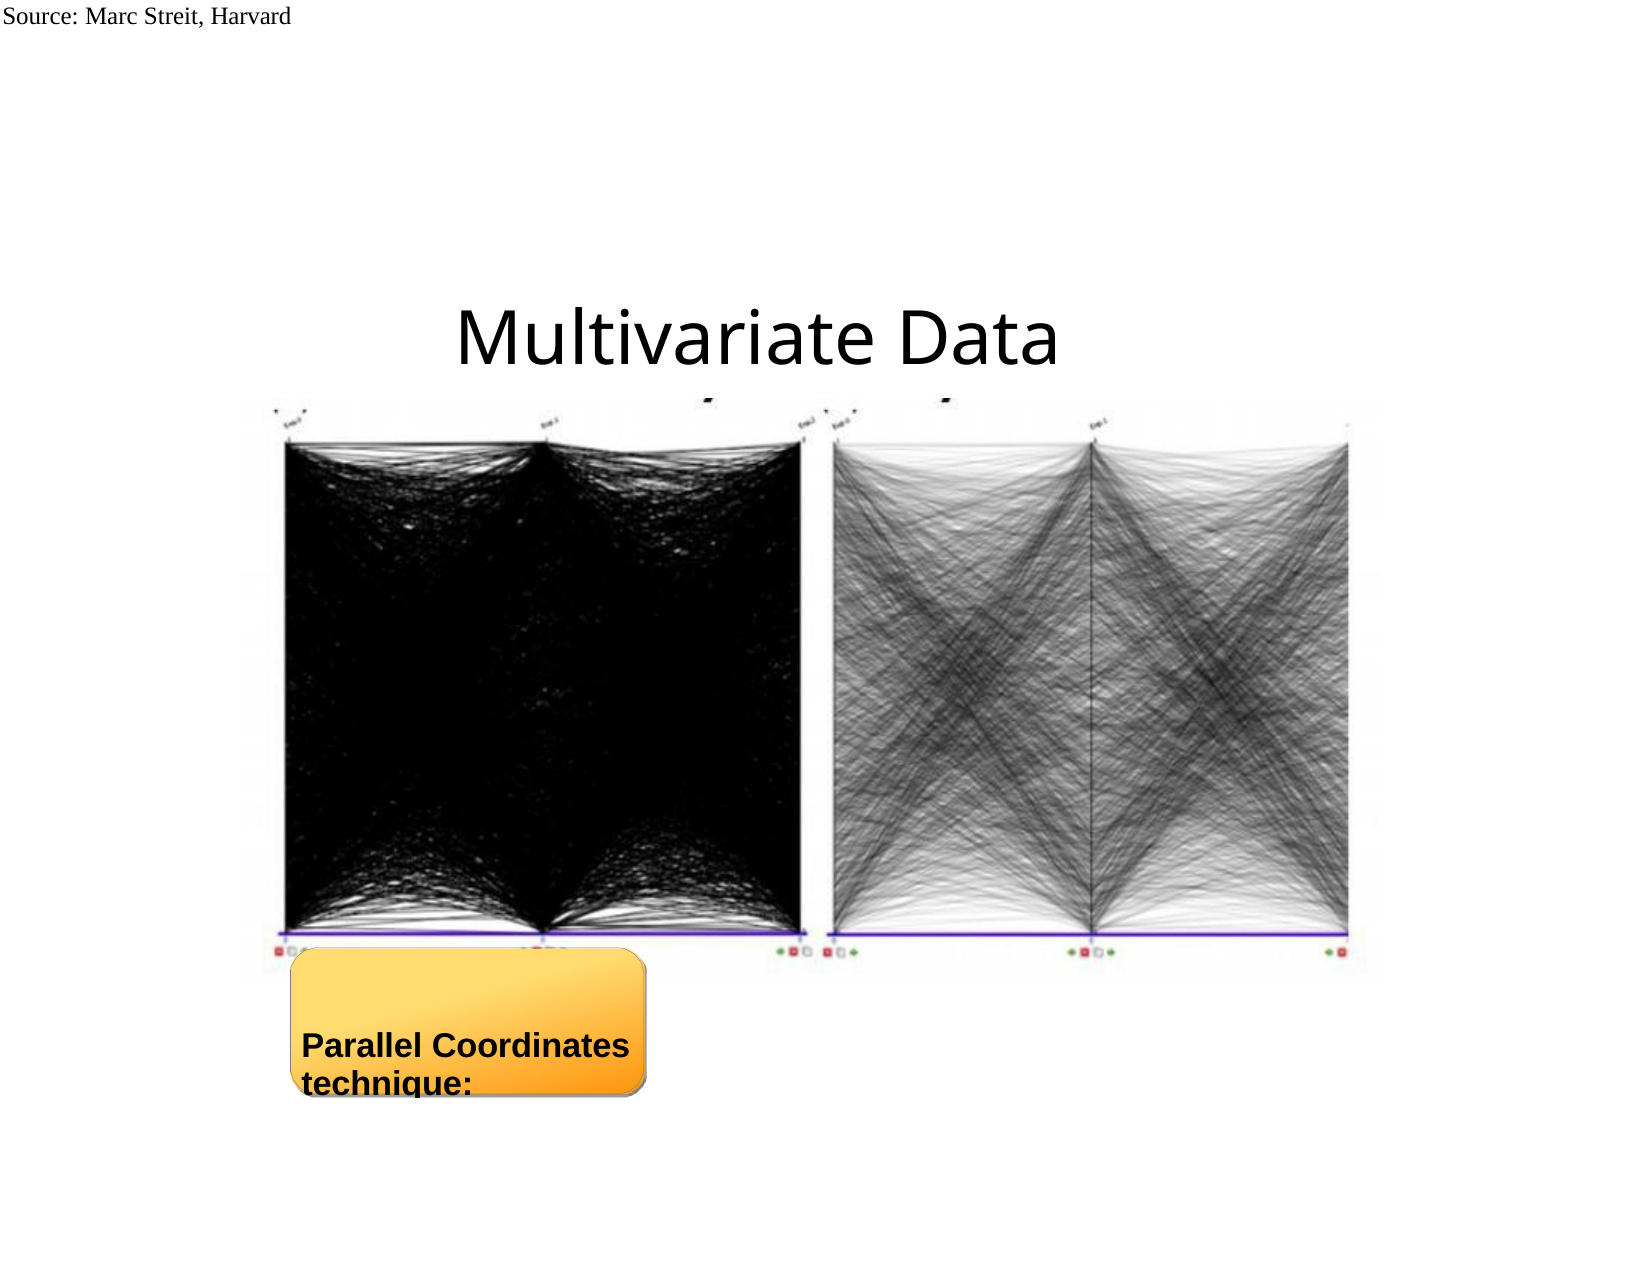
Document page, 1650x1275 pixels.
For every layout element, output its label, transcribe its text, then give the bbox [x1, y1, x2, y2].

picture [239, 398, 1386, 1098]
picture [378, 1080, 385, 1093]
picture [291, 949, 643, 1093]
text Multivariate Data [454, 284, 1587, 386]
picture [357, 1080, 364, 1093]
picture [407, 1080, 415, 1092]
